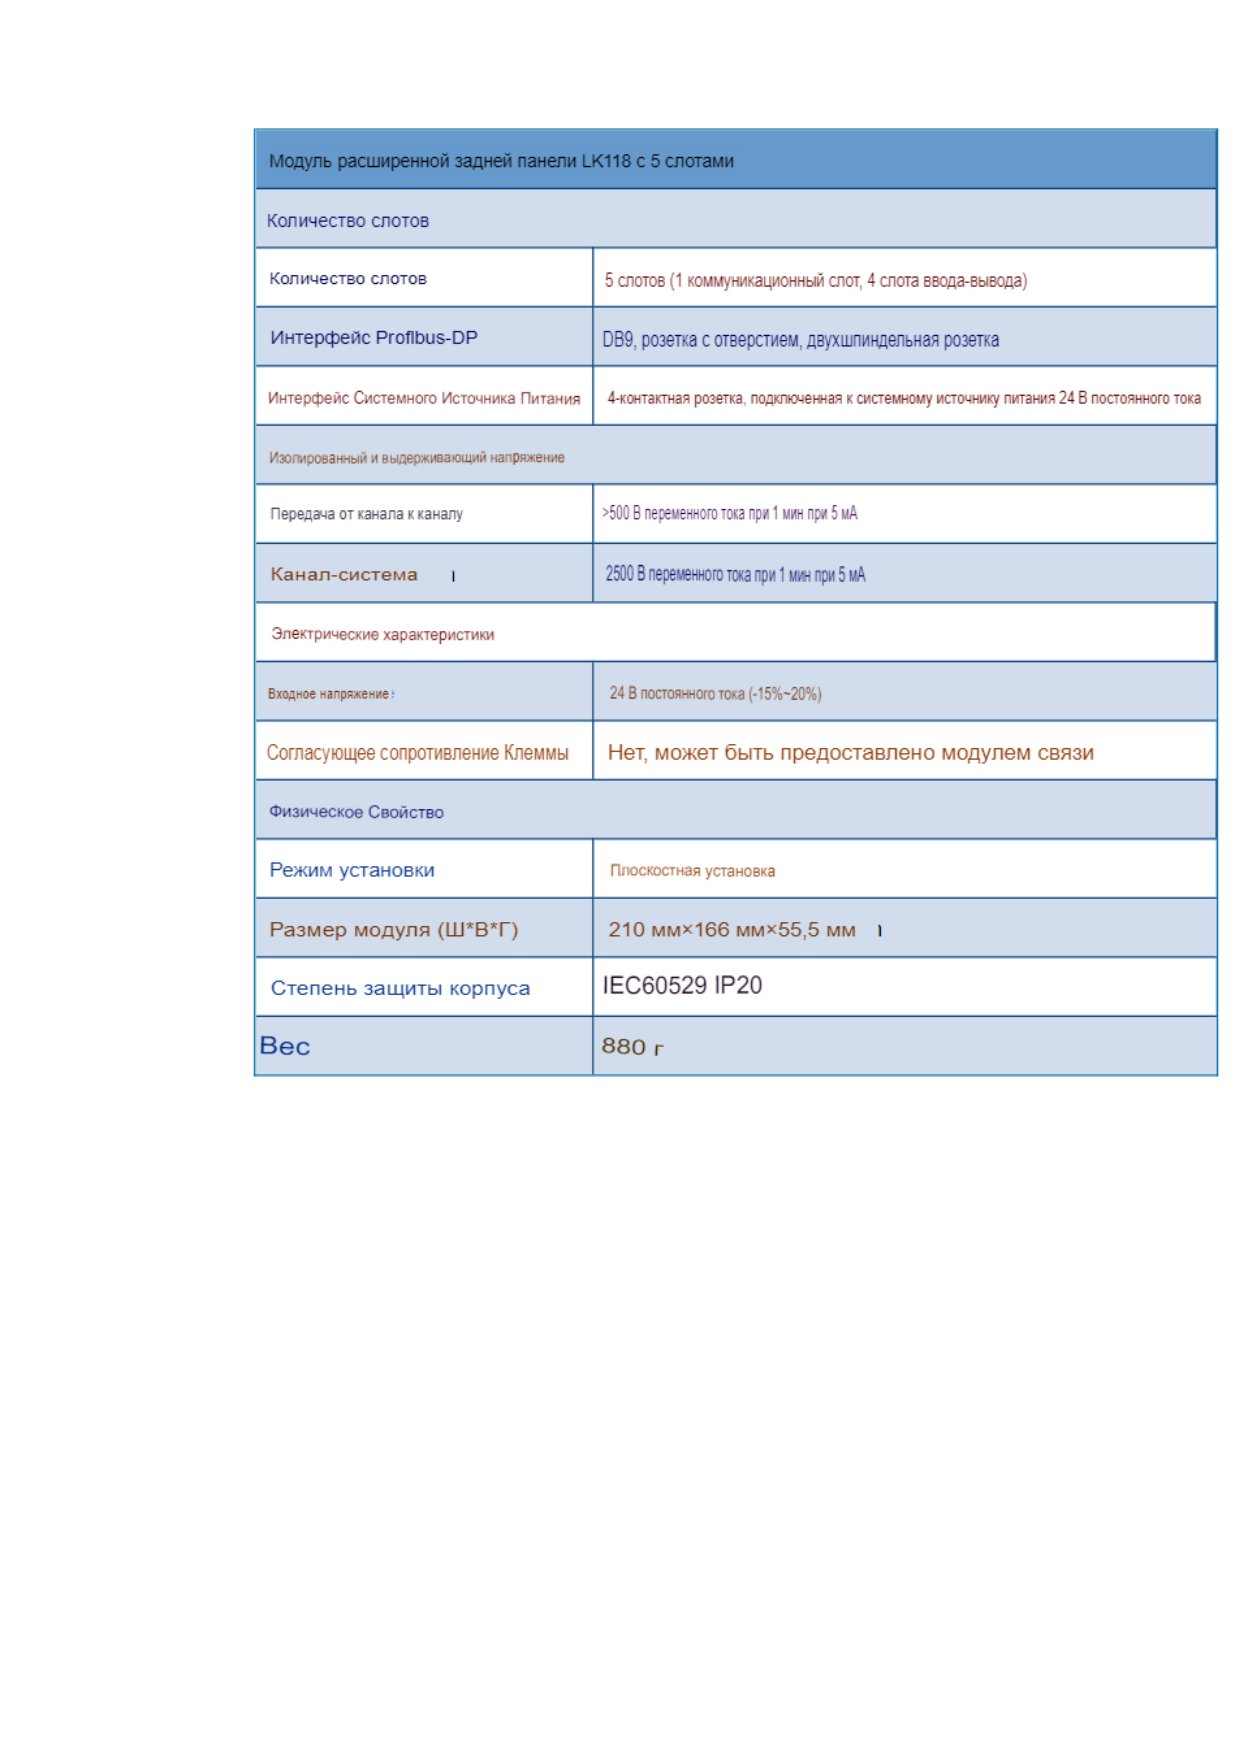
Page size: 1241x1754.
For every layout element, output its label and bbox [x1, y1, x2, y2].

picture [251, 118, 1226, 1099]
